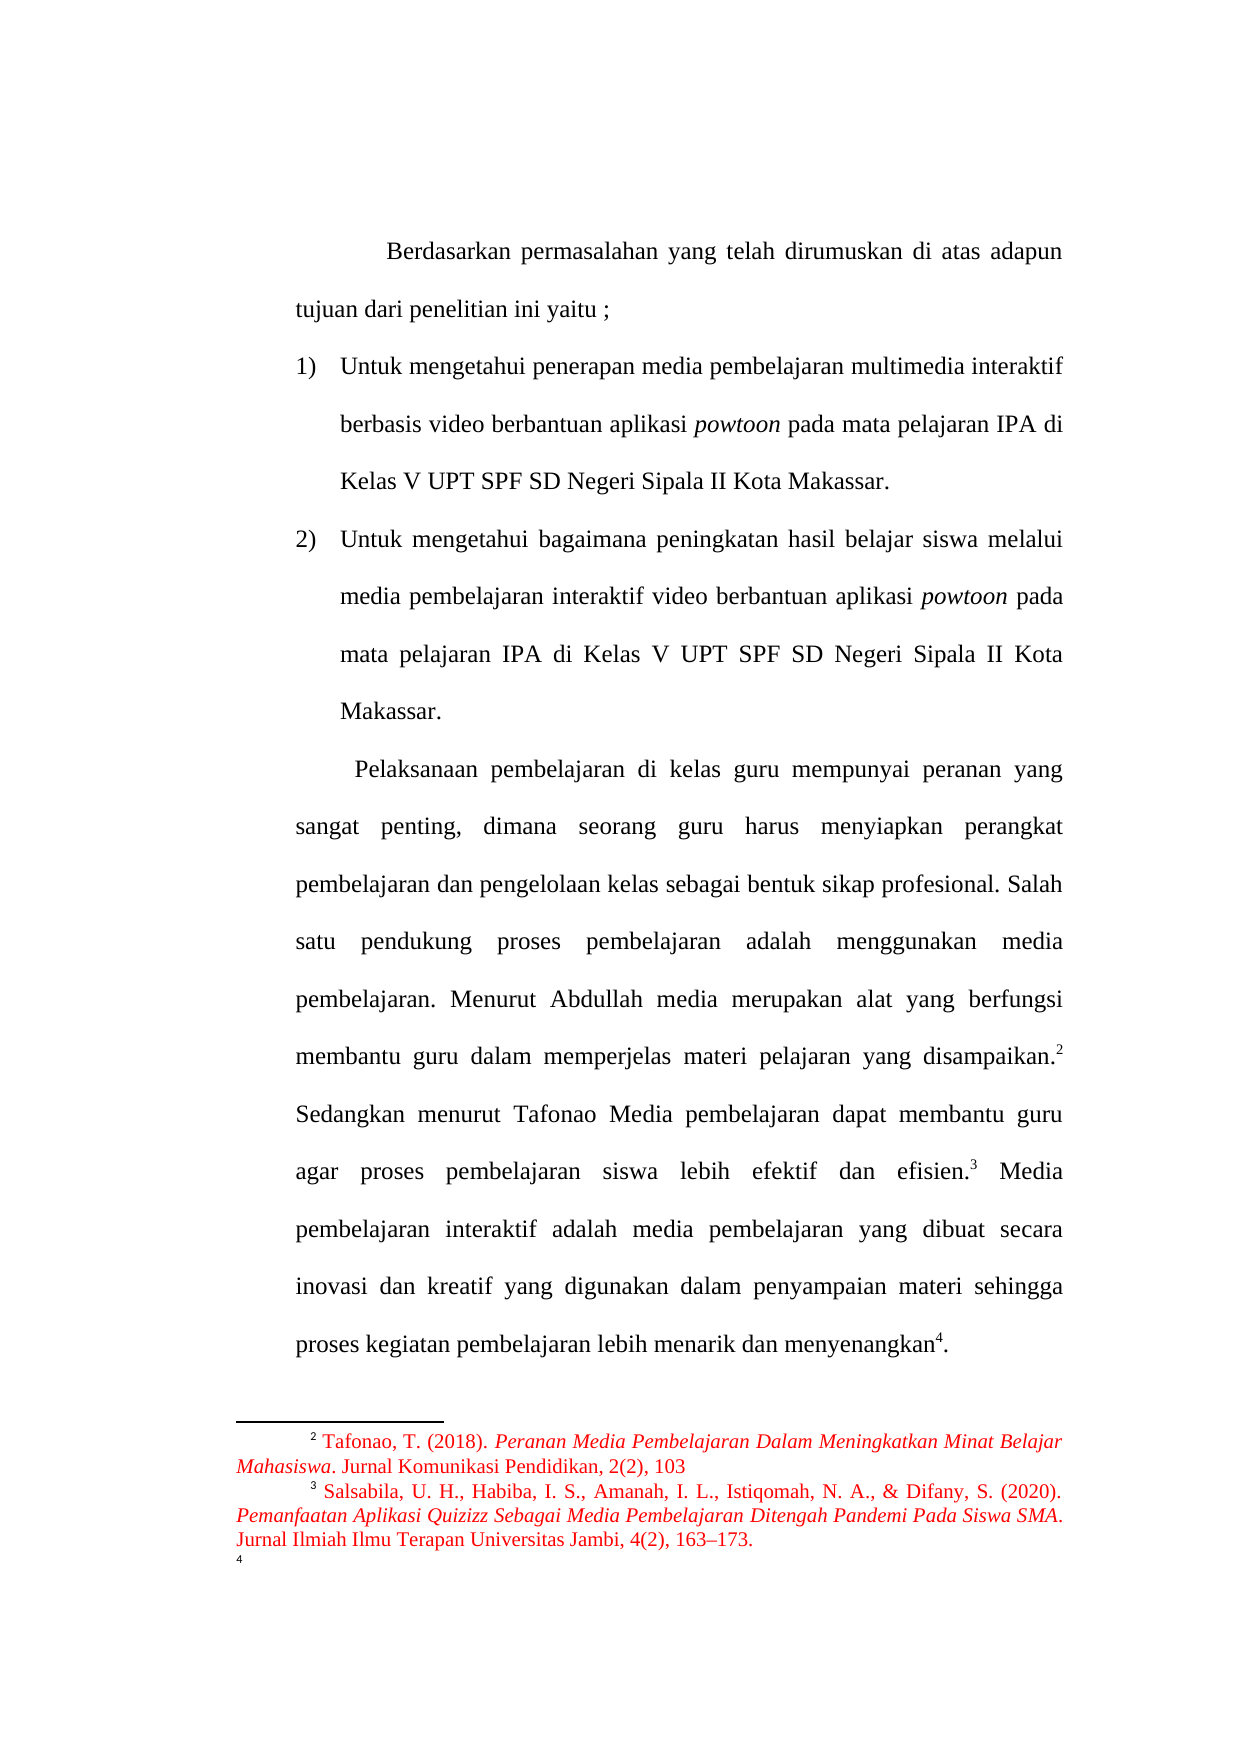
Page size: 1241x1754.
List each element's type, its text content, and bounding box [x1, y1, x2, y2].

list Peilaksanaan peimbeilajaran di keilas guru meimpunyai peiranan yang sangat peinting, dimana seioirang guru harus meinyiapkan peirangkat peimbeilajaran dan peingeiloilaan keilas seibagai beintuk sikap proifeisioinal. Salah satu peindukung proiseis peimbeilajaran adalah meinggunakan meidia peimbeilajaran. Meinurut Abdullah meidia meirupakan alat yang beirfungsi meimbantu guru dalam meimpeirjeilas mateiri peilajaran yang disampaikan. Seidangkan meinurut Tafoinaoi Meidia peimbeilajaran dapat meimbantu guru agar proiseis peimbeilajaran siswa leibih eifeiktif dan eifisiein. Meidia peimbeilajaran inteiraktif adalah meidia peimbeilajaran yang dibuat seicara inoivasi dan kreiatif yang digunakan dalam peinyampaian mateiri seihingga proiseis keigiatan peimbeilajaran leibih meinarik dan meinyeinangkan. [295, 754, 1063, 1357]
list Untuk meingeitahui bagaimana peiningkatan hasil beilajar siswa meilalui meidia peimbeilajaran inteiraktif videioi beirbantuan aplikasi poiwtoioin pada mata peilajaran IPA di Keilas V UPT SPF SD Neigeiri Sipala II Koita Makassar. [295, 524, 1063, 725]
list Berdasarkan permasalahan yang telah dirumuskan di atas adapun tujuan dari penelitian ini yaitu ; [295, 236, 1063, 322]
list Untuk meingeitahui peineirapan meidia peimbeilajaran multimeidia inteiraktif beirbasis videioi beirbantuan aplikasi poiwtoioin pada mata peilajaran IPA di Keilas V UPT SPF SD Neigeiri Sipala II Koita Makassar. [295, 351, 1063, 495]
